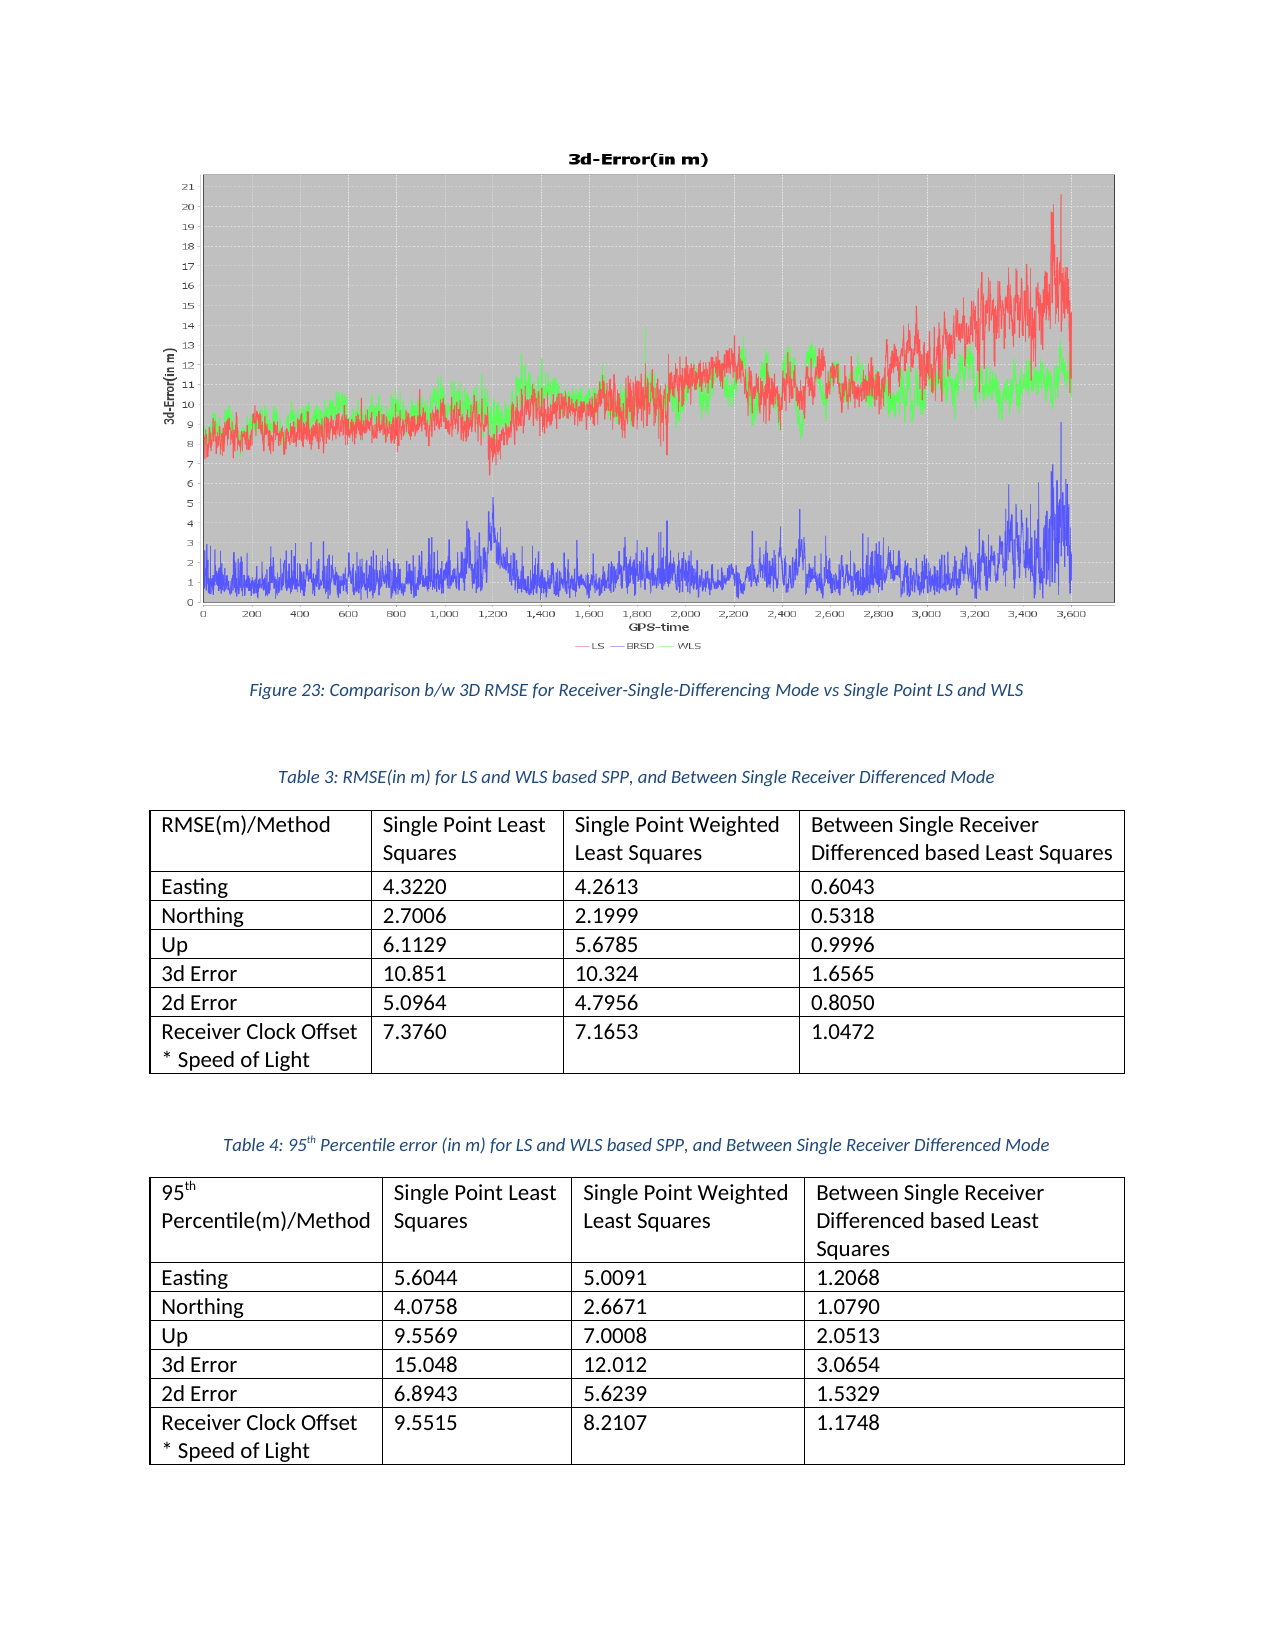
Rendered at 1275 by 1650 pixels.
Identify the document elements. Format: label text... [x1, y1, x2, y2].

table_cell 12.012 [572, 1350, 804, 1378]
table_cell 3d Error [151, 1350, 382, 1378]
table_cell 2d Error [151, 988, 371, 1016]
table_cell 7.3760 [372, 1017, 563, 1073]
table_cell 4.3220 [372, 872, 563, 900]
table_cell 4.7956 [564, 988, 799, 1016]
table_cell 5.0964 [372, 988, 563, 1016]
table_cell Up [151, 1321, 382, 1349]
table_header RMSE(m)/Method [151, 811, 371, 871]
table_cell Receiver Clock Offset * Speed of Light [151, 1017, 371, 1073]
table_cell 0.9996 [800, 930, 1124, 958]
table_cell 1.2068 [805, 1263, 1124, 1291]
picture [150, 150, 1125, 654]
table_cell 3d Error [151, 959, 371, 987]
table_cell Receiver Clock Offset * Speed of Light [151, 1408, 382, 1464]
table_cell 2.0513 [805, 1321, 1124, 1349]
table_header Between Single Receiver Differenced based Least Squares [805, 1178, 1124, 1262]
table_cell 8.2107 [572, 1408, 804, 1464]
table_cell 9.5515 [383, 1408, 571, 1464]
table_header Single Point Weighted Least Squares [564, 811, 799, 871]
table_cell Easting [151, 872, 371, 900]
table_header Single Point Weighted Least Squares [572, 1178, 804, 1262]
table_header Single Point Least Squares [383, 1178, 571, 1262]
table_header Between Single Receiver Differenced based Least Squares [800, 811, 1124, 871]
table_cell 1.5329 [805, 1379, 1124, 1407]
table_cell 1.0472 [800, 1017, 1124, 1073]
table_cell 0.8050 [800, 988, 1124, 1016]
table_cell 6.8943 [383, 1379, 571, 1407]
table_cell 15.048 [383, 1350, 571, 1378]
table_cell 9.5569 [383, 1321, 571, 1349]
table_cell Northing [151, 1292, 382, 1320]
table_cell 2d Error [151, 1379, 382, 1407]
table_cell 0.5318 [800, 901, 1124, 929]
table_header 95th Percentile(m)/Method [151, 1178, 382, 1262]
table_header Single Point Least Squares [372, 811, 563, 871]
table_cell 1.1748 [805, 1408, 1124, 1464]
table_cell 2.6671 [572, 1292, 804, 1320]
table_cell 5.6044 [383, 1263, 571, 1291]
table_cell 2.7006 [372, 901, 563, 929]
table_cell Northing [151, 901, 371, 929]
table_cell 4.0758 [383, 1292, 571, 1320]
table_cell 10.851 [372, 959, 563, 987]
table_cell 0.6043 [800, 872, 1124, 900]
table_cell 4.2613 [564, 872, 799, 900]
table_cell Easting [151, 1263, 382, 1291]
table_cell 7.0008 [572, 1321, 804, 1349]
table_cell 2.1999 [564, 901, 799, 929]
table_cell Up [151, 930, 371, 958]
table_cell 5.6239 [572, 1379, 804, 1407]
table_cell 5.0091 [572, 1263, 804, 1291]
table_cell 7.1653 [564, 1017, 799, 1073]
table_cell 1.0790 [805, 1292, 1124, 1320]
table_cell 10.324 [564, 959, 799, 987]
table_cell 3.0654 [805, 1350, 1124, 1378]
table_cell 5.6785 [564, 930, 799, 958]
table_cell 1.6565 [800, 959, 1124, 987]
table_cell 6.1129 [372, 930, 563, 958]
